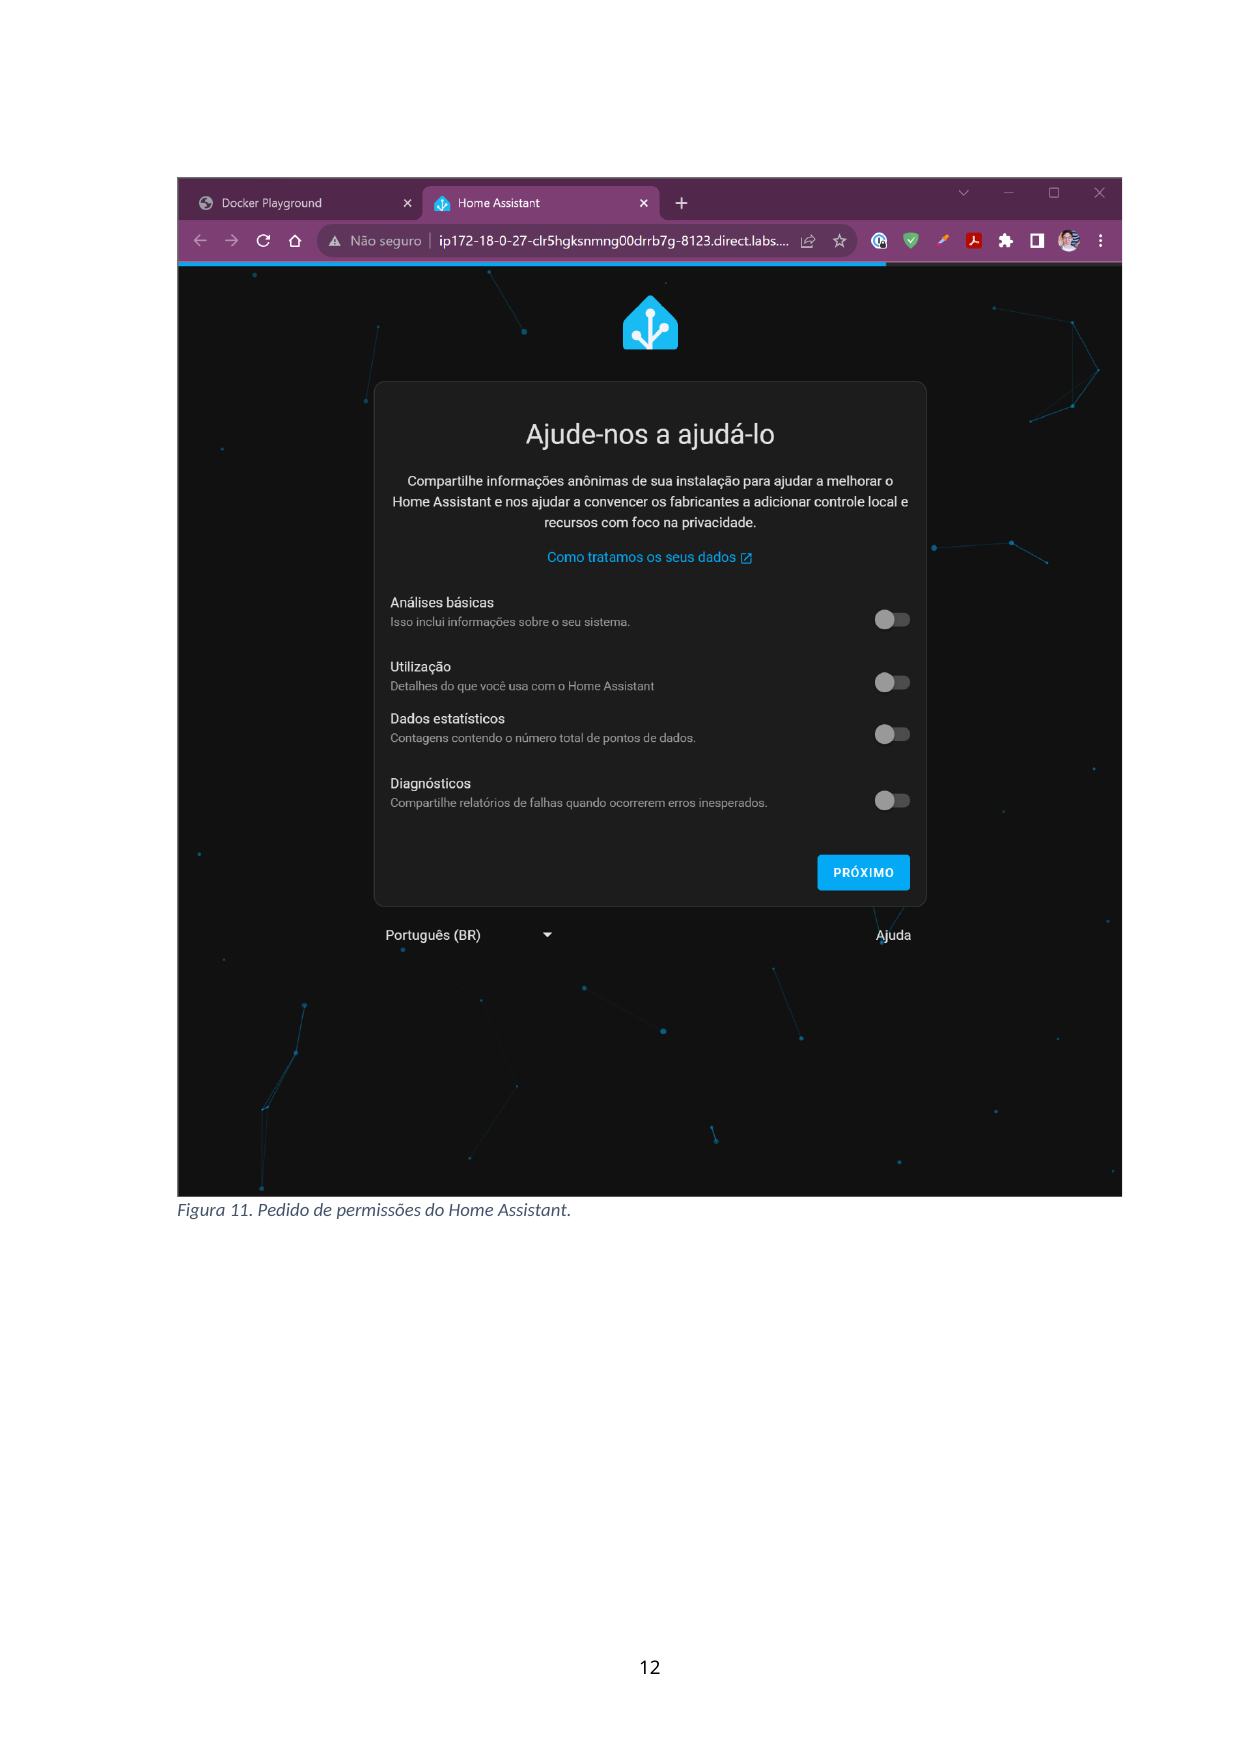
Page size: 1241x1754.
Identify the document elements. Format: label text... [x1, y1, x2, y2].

text Figura 11. Pedido de permissões do Home Assistant. [177, 1198, 1122, 1221]
picture [177, 177, 1123, 1197]
